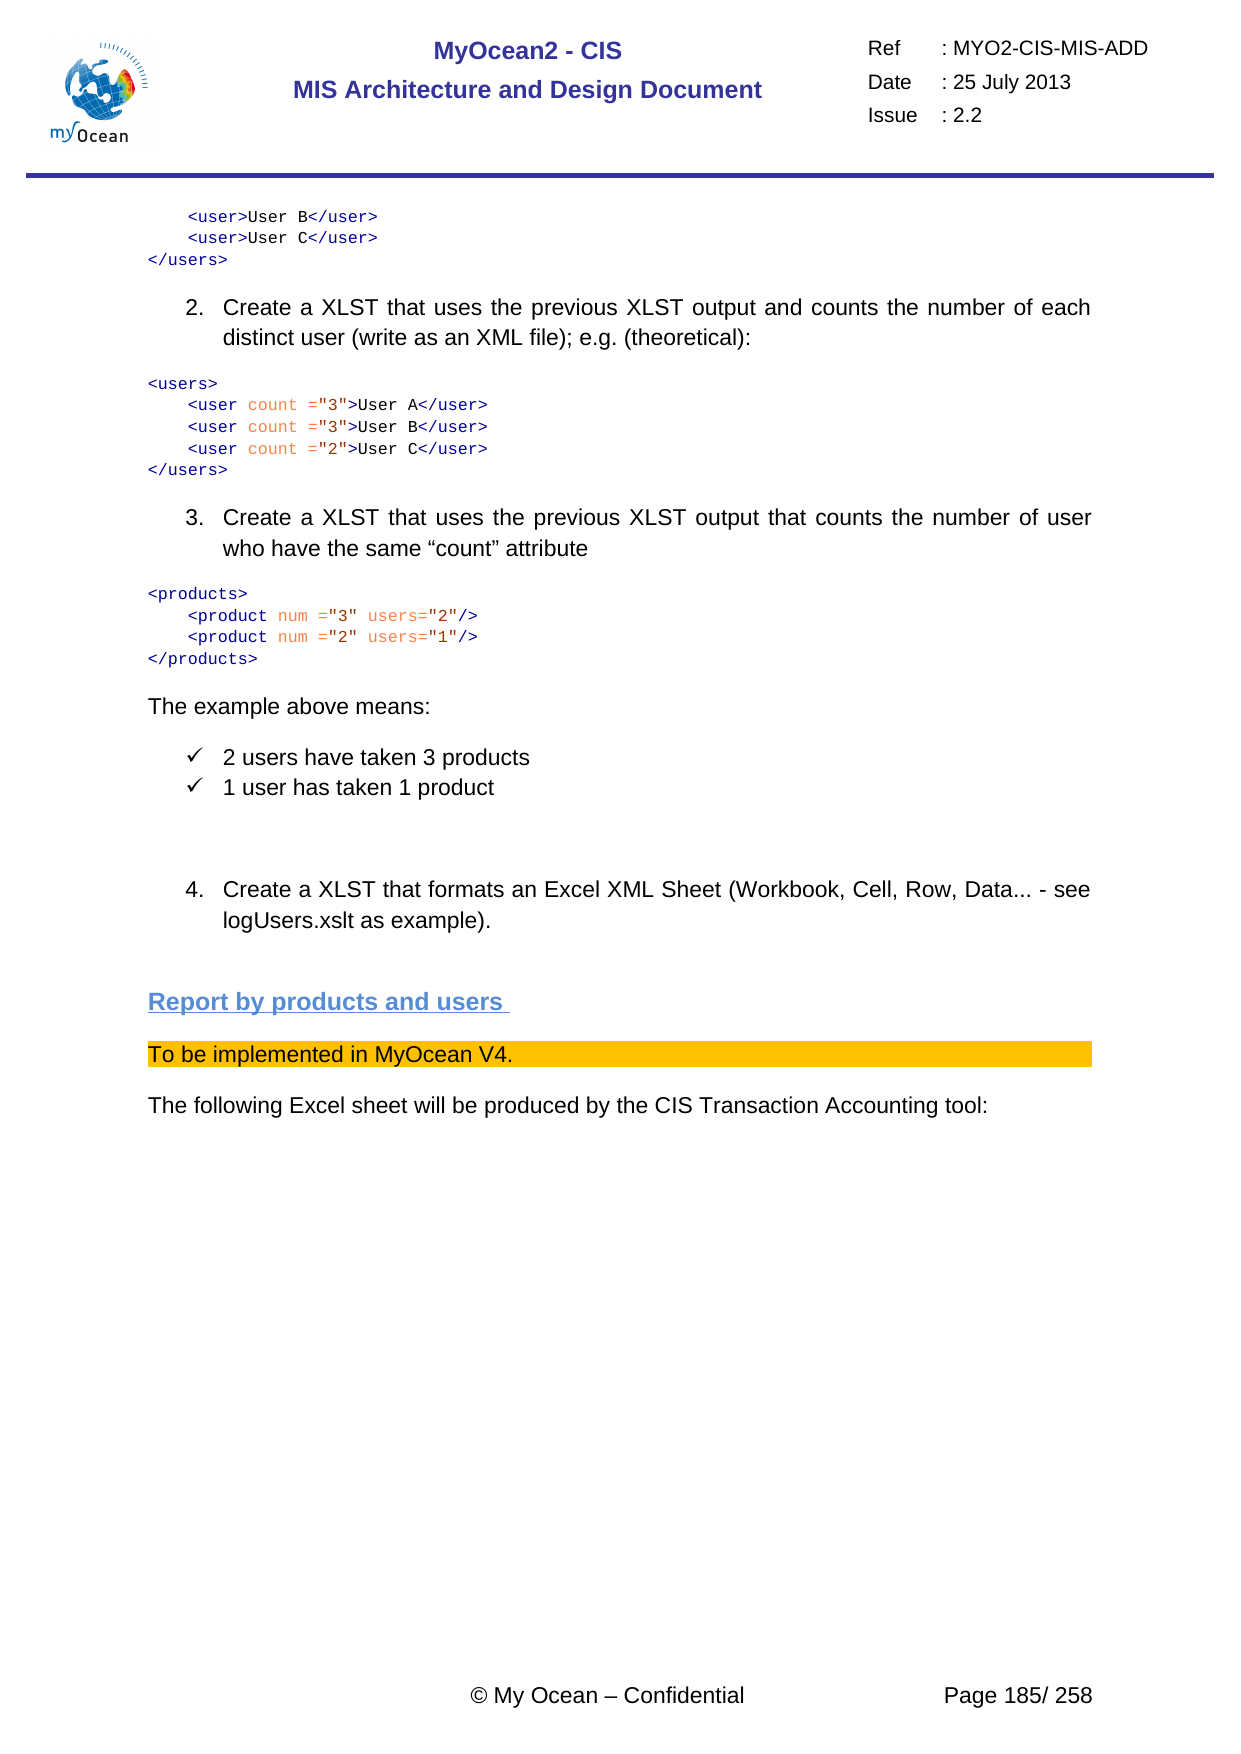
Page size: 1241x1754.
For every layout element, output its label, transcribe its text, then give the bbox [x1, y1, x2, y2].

list Create a XLST that uses the previous XLST output that counts the number of user who have the same “count” attribute [185, 504, 1092, 561]
subtitle Report by products and users [148, 987, 1092, 1016]
list 2 users have taken 3 products [185, 744, 1092, 771]
text The example above means: [148, 693, 1092, 719]
list 1 user has taken 1 product [185, 774, 1092, 801]
list Create a XLST that uses the previous XLST output and counts the number of each distinct user (write as an XML file); e.g. (theoretical): [185, 294, 1092, 351]
text The following Excel sheet will be produced by the CIS Transaction Accounting tool: [148, 1092, 1092, 1118]
text <users> <user count ="3">User A</user> <user count ="3">User B</user> <user count ="2">User C</user> </users> [148, 375, 1092, 481]
list Create a XLST that formats an Excel XML Sheet (Workbook, Cell, Row, Data... - see logUsers.xslt as example). [185, 876, 1092, 933]
text To be implemented in MyOcean V4. [148, 1041, 1092, 1067]
text <products> <product num ="3" users="2"/> <product num ="2" users="1"/> </products> [148, 586, 1092, 669]
picture [37, 35, 158, 153]
